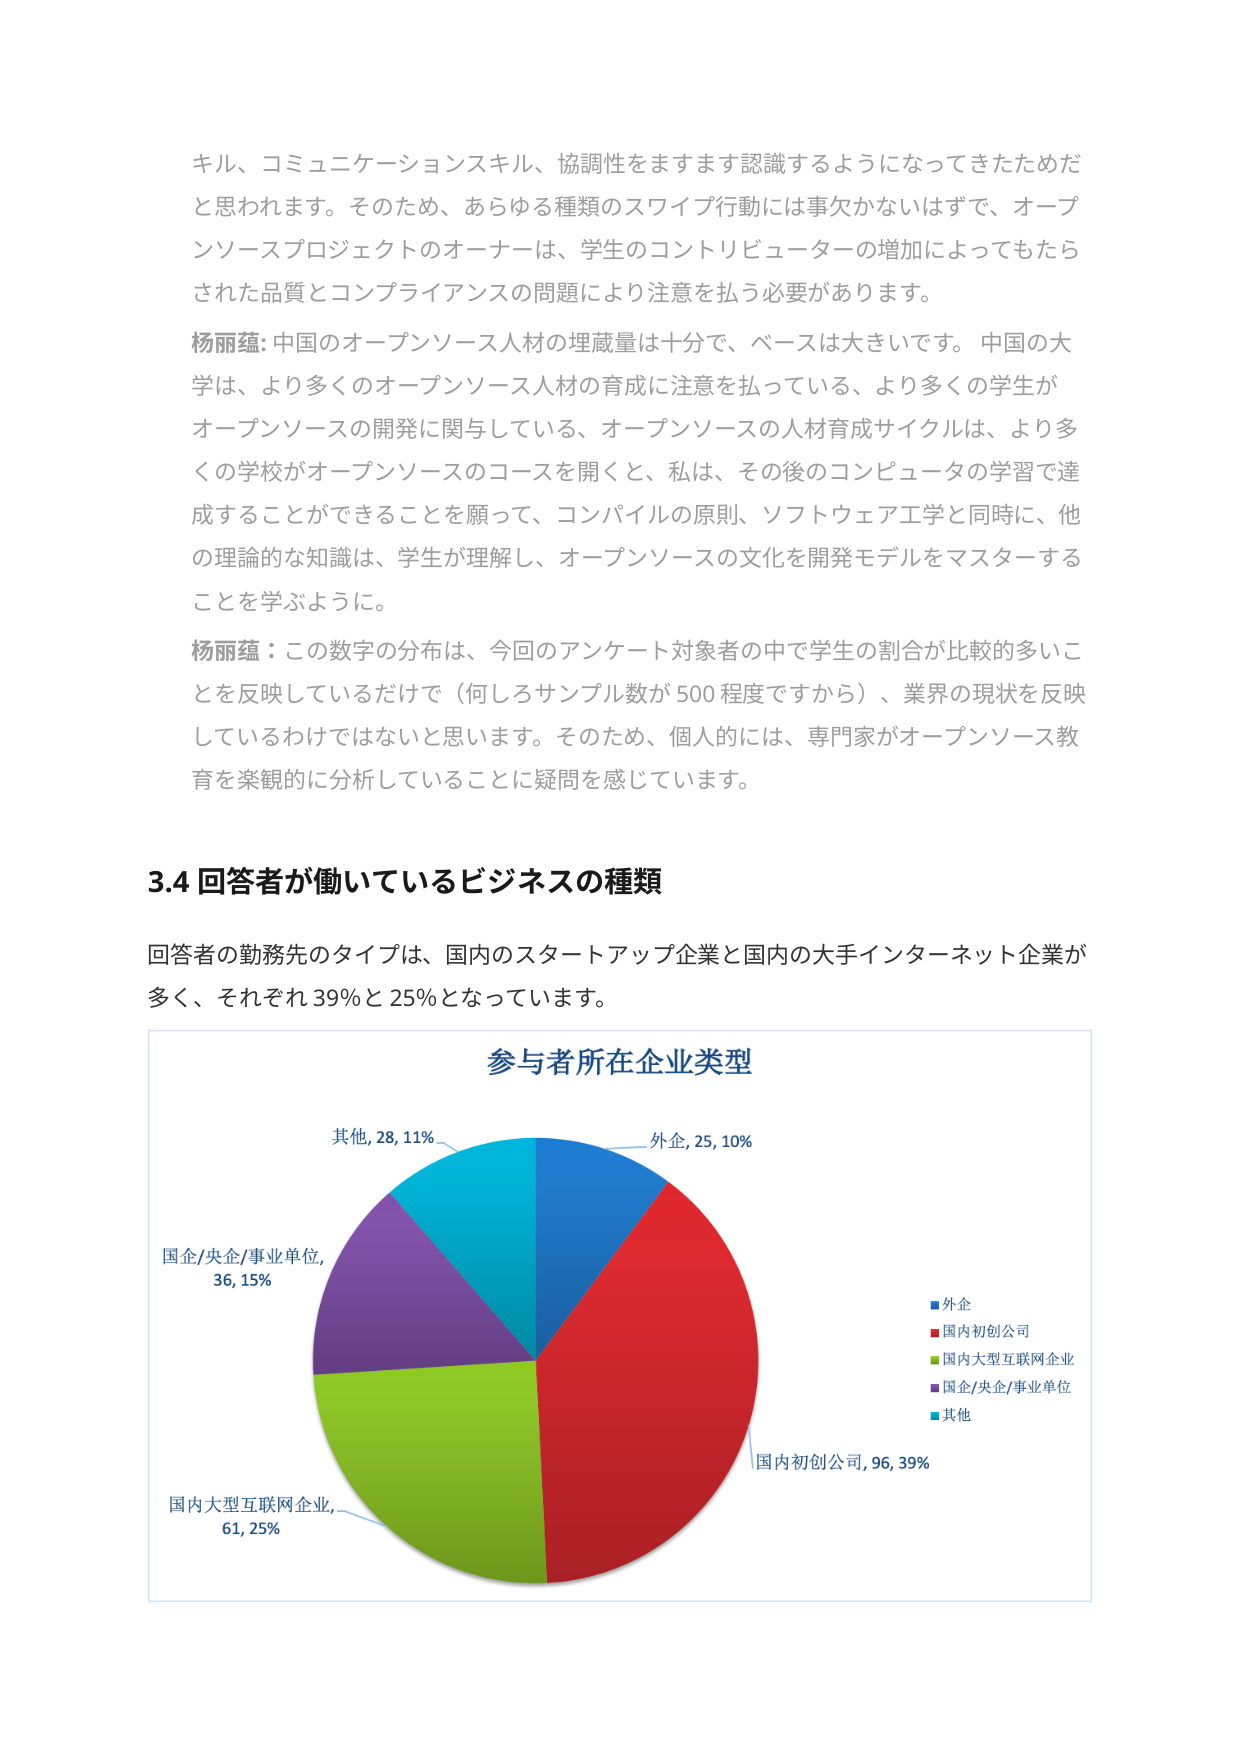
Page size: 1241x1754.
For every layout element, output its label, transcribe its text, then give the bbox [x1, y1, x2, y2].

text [191, 146, 1093, 308]
subtitle 3.4 回答者が働いているビジネスの種類 [148, 858, 1093, 901]
text 回答者の勤務先のタイプは、国内のスタートアップ企業と国内の大手インターネット企業が多く、それぞれ39％と25％となっています。 [148, 937, 1093, 1013]
text 杨丽蕴：この数字の分布は、今回のアンケート対象者の中で学生の割合が比較的多いことを反映しているだけで（何しろサンプル数が500程度ですから）、業界の現状を反映しているわけではないと思います。そのため、個人的には、専門家がオープンソース教育を楽観的に分析していることに疑問を感じています。 [191, 633, 1093, 795]
text 杨丽蕴: 中国のオープンソース人材の埋蔵量は十分で、ベースは大きいです。 中国の大学は、より多くのオープンソース人材の育成に注意を払っている、より多くの学生がオープンソースの開発に関与している、オープンソースの人材育成サイクルは、より多くの学校がオープンソースのコースを開くと、私は、その後のコンピュータの学習で達成することができることを願って、コンパイルの原則、ソフトウェア工学と同時に、他の理論的な知識は、学生が理解し、オープンソースの文化を開発モデルをマスターすることを学ぶように。 [191, 324, 1093, 617]
picture [147, 1029, 1093, 1603]
